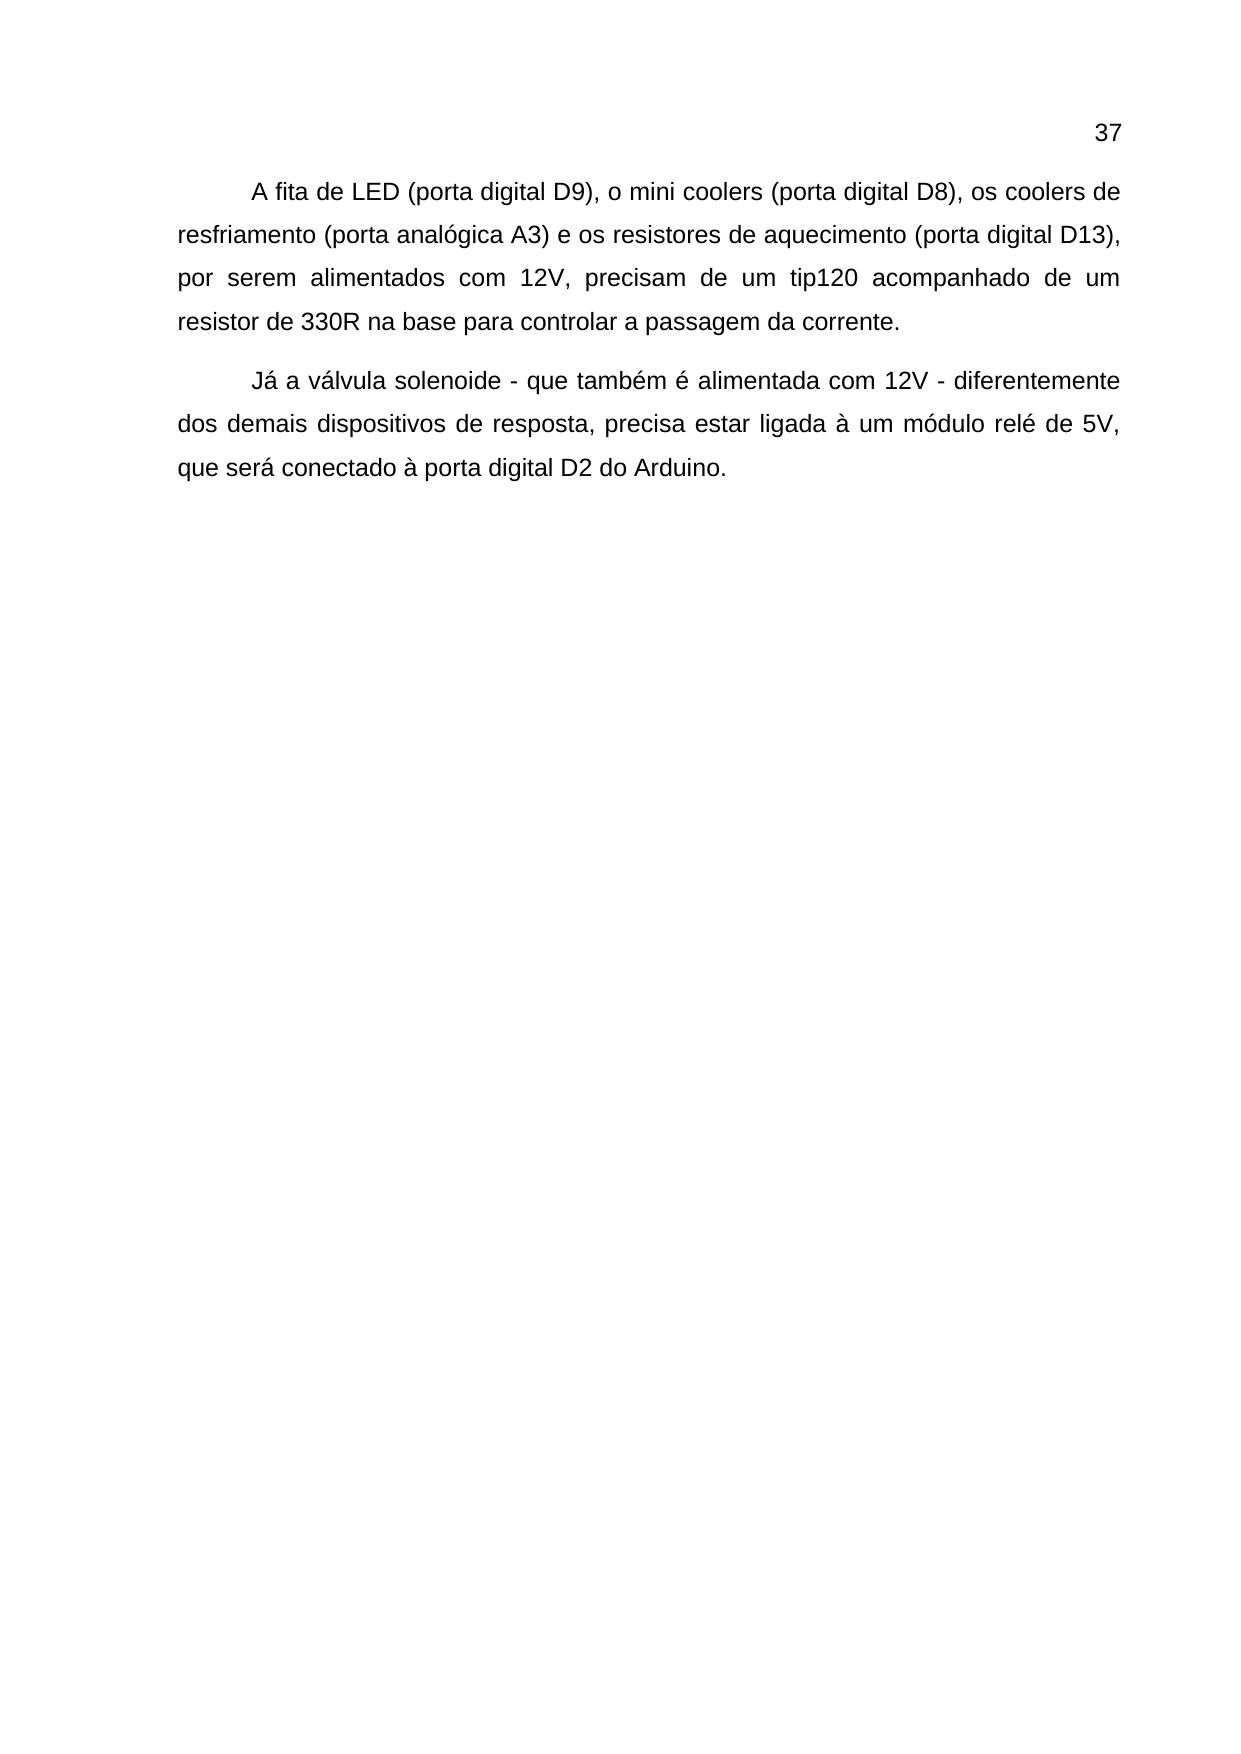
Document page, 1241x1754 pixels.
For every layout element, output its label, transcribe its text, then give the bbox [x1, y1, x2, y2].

text A fita de LED (porta digital D9), o mini coolers (porta digital D8), os coolers de resfriamento (porta analógica A3) e os resistores de aquecimento (porta digital D13), por serem alimentados com 12V, precisam de um tip120 acompanhado de um resistor de 330R na base para controlar a passagem da corrente. [177, 177, 1122, 335]
text Já a válvula solenoide - que também é alimentada com 12V - diferentemente dos demais dispositivos de resposta, precisa estar ligada à um módulo relé de 5V, que será conectado à porta digital D2 do Arduino. [177, 366, 1122, 481]
